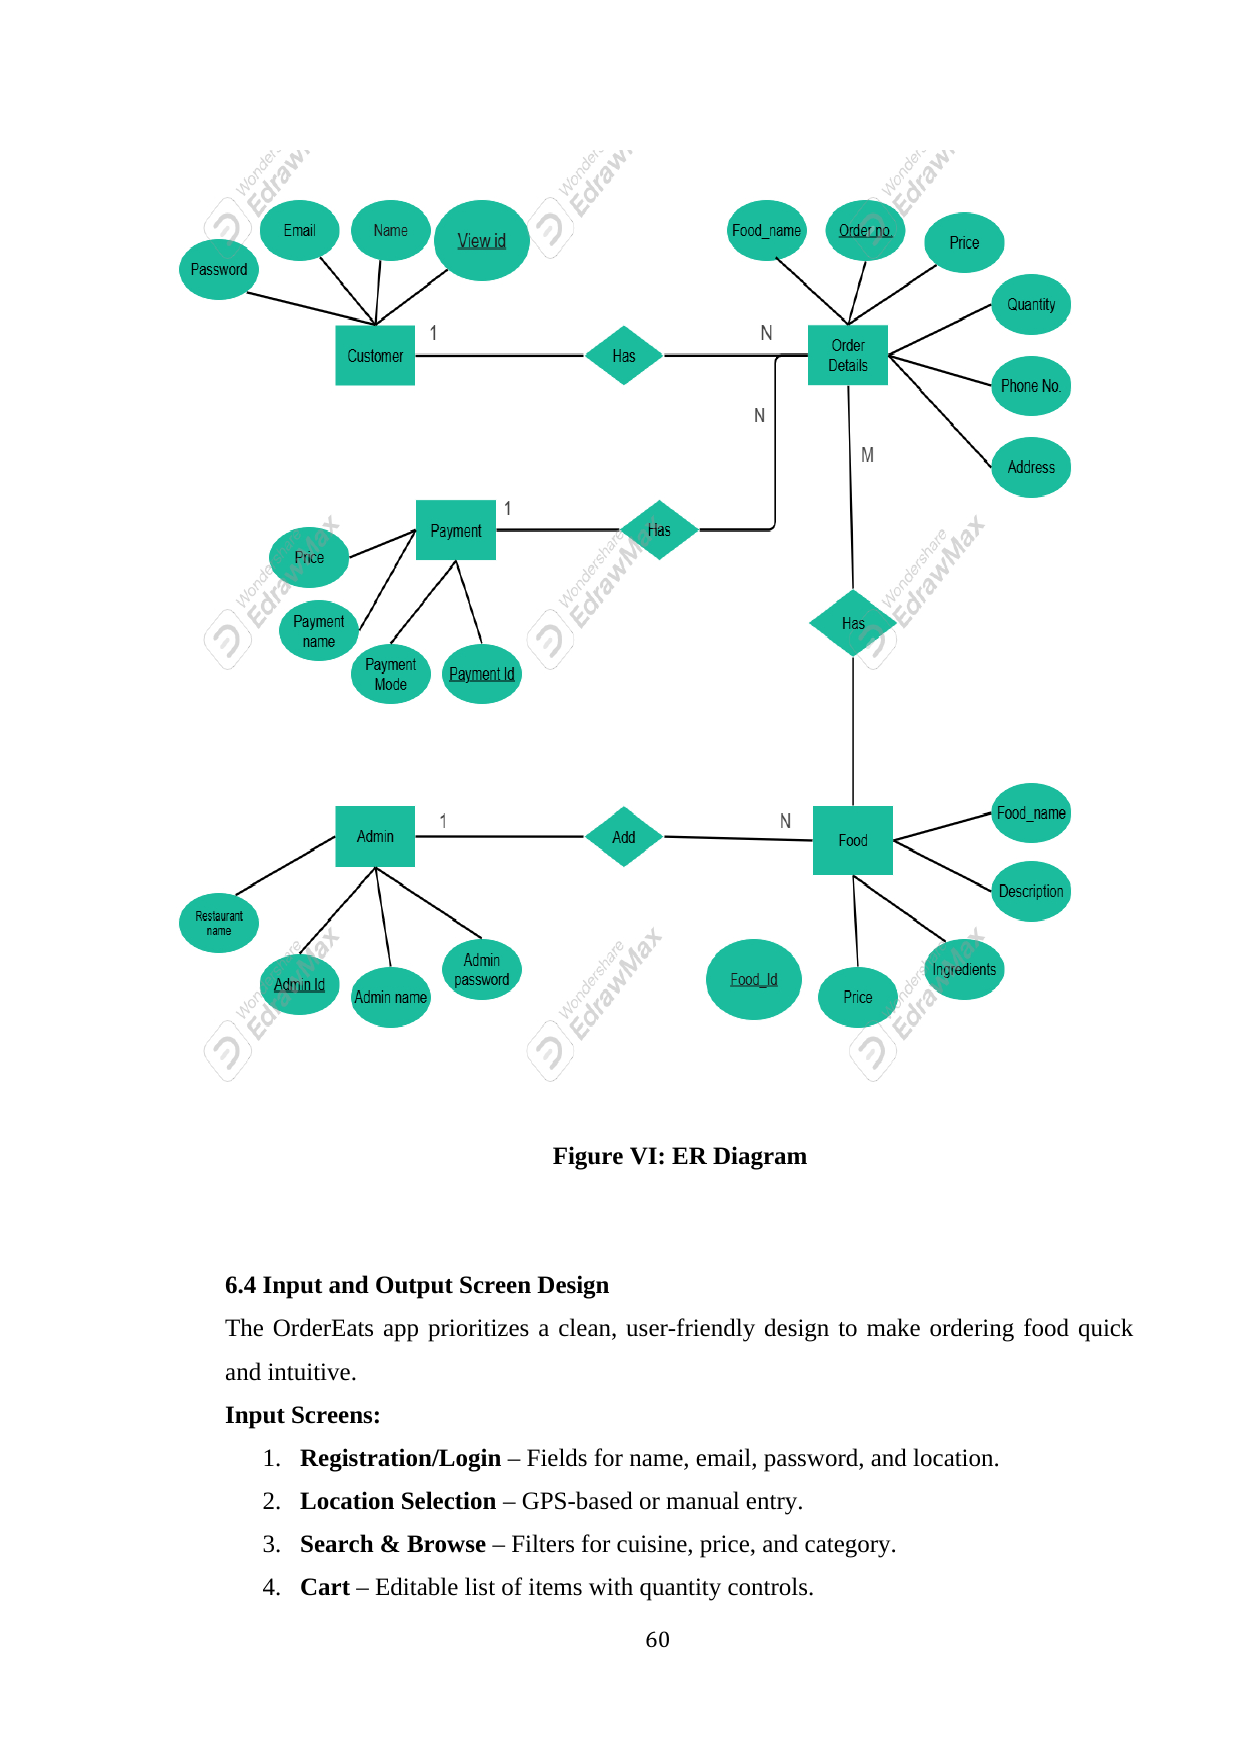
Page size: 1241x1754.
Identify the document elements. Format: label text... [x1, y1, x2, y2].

text Input Screens: [225, 1400, 1135, 1428]
list Cart – Editable list of items with quantity controls. [262, 1572, 1135, 1601]
text The OrderEats app prioritizes a clean, user-friendly design to make ordering food quick and intuitive. [225, 1313, 1135, 1385]
picture [151, 150, 1118, 1085]
list Search & Browse – Filters for cuisine, price, and category. [262, 1529, 1135, 1558]
text 6.4 Input and Output Screen Design [225, 1270, 1090, 1299]
text Figure VI: ER Diagram [225, 1141, 1135, 1170]
list Registration/Login – Fields for name, email, password, and location. [262, 1443, 1135, 1472]
list Location Selection – GPS-based or manual entry. [262, 1486, 1135, 1515]
